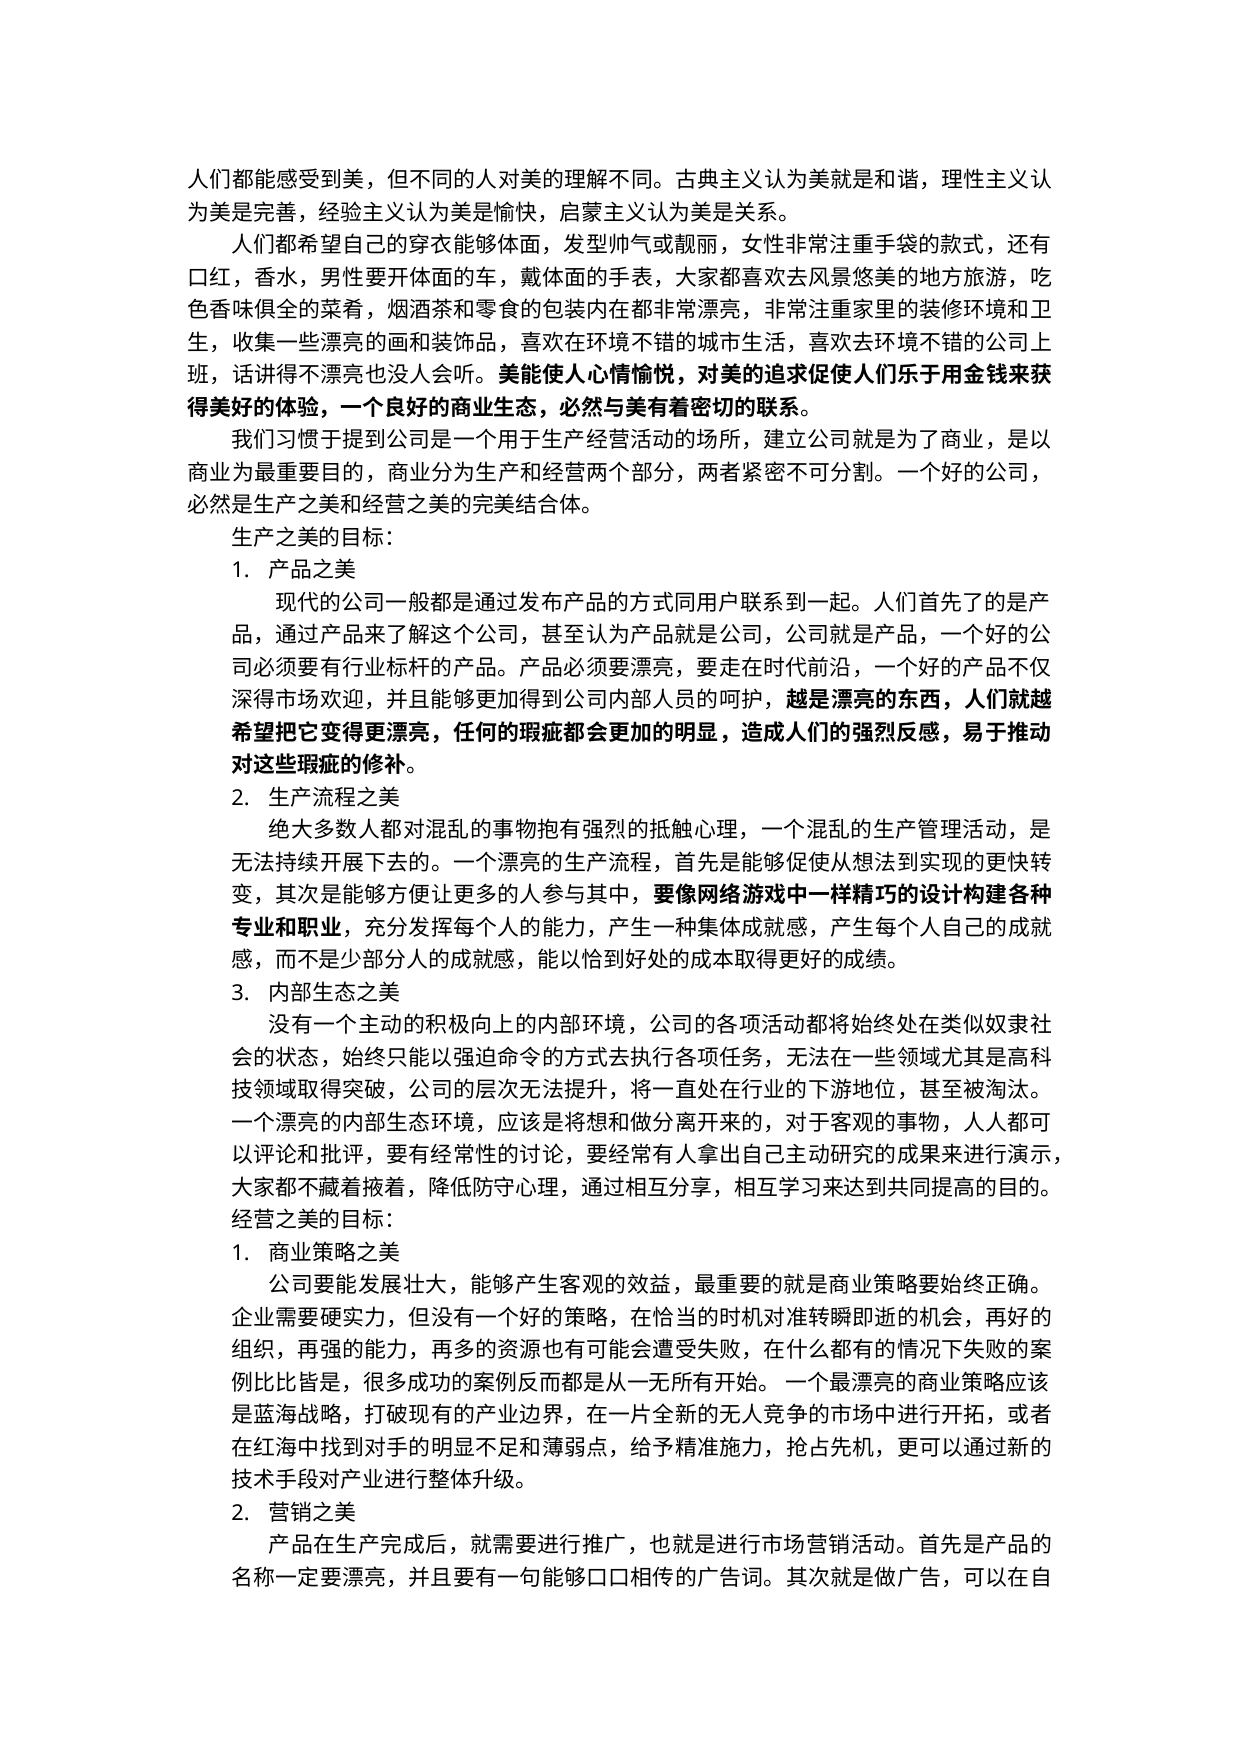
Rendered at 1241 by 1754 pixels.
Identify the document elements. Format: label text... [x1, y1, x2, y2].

text 人们都希望自己的穿衣能够体面，发型帅气或靓丽，女性非常注重手袋的款式，还有口红，香水，男性要开体面的车，戴体面的手表，大家都喜欢去风景悠美的地方旅游，吃色香味俱全的菜肴，烟酒茶和零食的包装内在都非常漂亮，非常注重家里的装修环境和卫生，收集一些漂亮的画和装饰品，喜欢在环境不错的城市生活，喜欢去环境不错的公司上班，话讲得不漂亮也没人会听。美能使人心情愉悦，对美的追求促使人们乐于用金钱来获得美好的体验，一个良好的商业生态，必然与美有着密切的联系。 [187, 227, 1053, 422]
list 营销之美 [231, 1494, 1053, 1527]
text 人们都能感受到美，但不同的人对美的理解不同。古典主义认为美就是和谐，理性主义认为美是完善，经验主义认为美是愉快，启蒙主义认为美是关系。 [187, 162, 1053, 227]
text 经营之美的目标： [231, 1202, 1053, 1234]
list 商业策略之美 [231, 1234, 1053, 1267]
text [231, 1527, 1053, 1592]
text 没有一个主动的积极向上的内部环境，公司的各项活动都将始终处在类似奴隶社会的状态，始终只能以强迫命令的方式去执行各项任务，无法在一些领域尤其是高科技领域取得突破，公司的层次无法提升，将一直处在行业的下游地位，甚至被淘汰。一个漂亮的内部生态环境，应该是将想和做分离开来的，对于客观的事物，人人都可以评论和批评，要有经常性的讨论，要经常有人拿出自己主动研究的成果来进行演示，大家都不藏着掖着，降低防守心理，通过相互分享，相互学习来达到共同提高的目的。 [231, 1007, 1053, 1202]
text 生产之美的目标： [187, 519, 1053, 552]
list 内部生态之美 [231, 974, 1053, 1007]
text 公司要能发展壮大，能够产生客观的效益，最重要的就是商业策略要始终正确。企业需要硬实力，但没有一个好的策略，在恰当的时机对准转瞬即逝的机会，再好的组织，再强的能力，再多的资源也有可能会遭受失败，在什么都有的情况下失败的案例比比皆是，很多成功的案例反而都是从一无所有开始。 一个最漂亮的商业策略应该是蓝海战略，打破现有的产业边界，在一片全新的无人竞争的市场中进行开拓，或者在红海中找到对手的明显不足和薄弱点，给予精准施力，抢占先机，更可以通过新的技术手段对产业进行整体升级。 [231, 1267, 1053, 1494]
list 生产流程之美 [231, 779, 1053, 812]
text 绝大多数人都对混乱的事物抱有强烈的抵触心理，一个混乱的生产管理活动，是无法持续开展下去的。一个漂亮的生产流程，首先是能够促使从想法到实现的更快转变，其次是能够方便让更多的人参与其中，要像网络游戏中一样精巧的设计构建各种专业和职业，充分发挥每个人的能力，产生一种集体成就感，产生每个人自己的成就感，而不是少部分人的成就感，能以恰到好处的成本取得更好的成绩。 [231, 812, 1053, 974]
list 产品之美 [231, 552, 1053, 584]
text 我们习惯于提到公司是一个用于生产经营活动的场所，建立公司就是为了商业，是以商业为最重要目的，商业分为生产和经营两个部分，两者紧密不可分割。一个好的公司，必然是生产之美和经营之美的完美结合体。 [187, 422, 1053, 519]
text 现代的公司一般都是通过发布产品的方式同用户联系到一起。人们首先了的是产品，通过产品来了解这个公司，甚至认为产品就是公司，公司就是产品，一个好的公司必须要有行业标杆的产品。产品必须要漂亮，要走在时代前沿，一个好的产品不仅深得市场欢迎，并且能够更加得到公司内部人员的呵护，越是漂亮的东西，人们就越希望把它变得更漂亮，任何的瑕疵都会更加的明显，造成人们的强烈反感，易于推动对这些瑕疵的修补。 [231, 584, 1053, 779]
